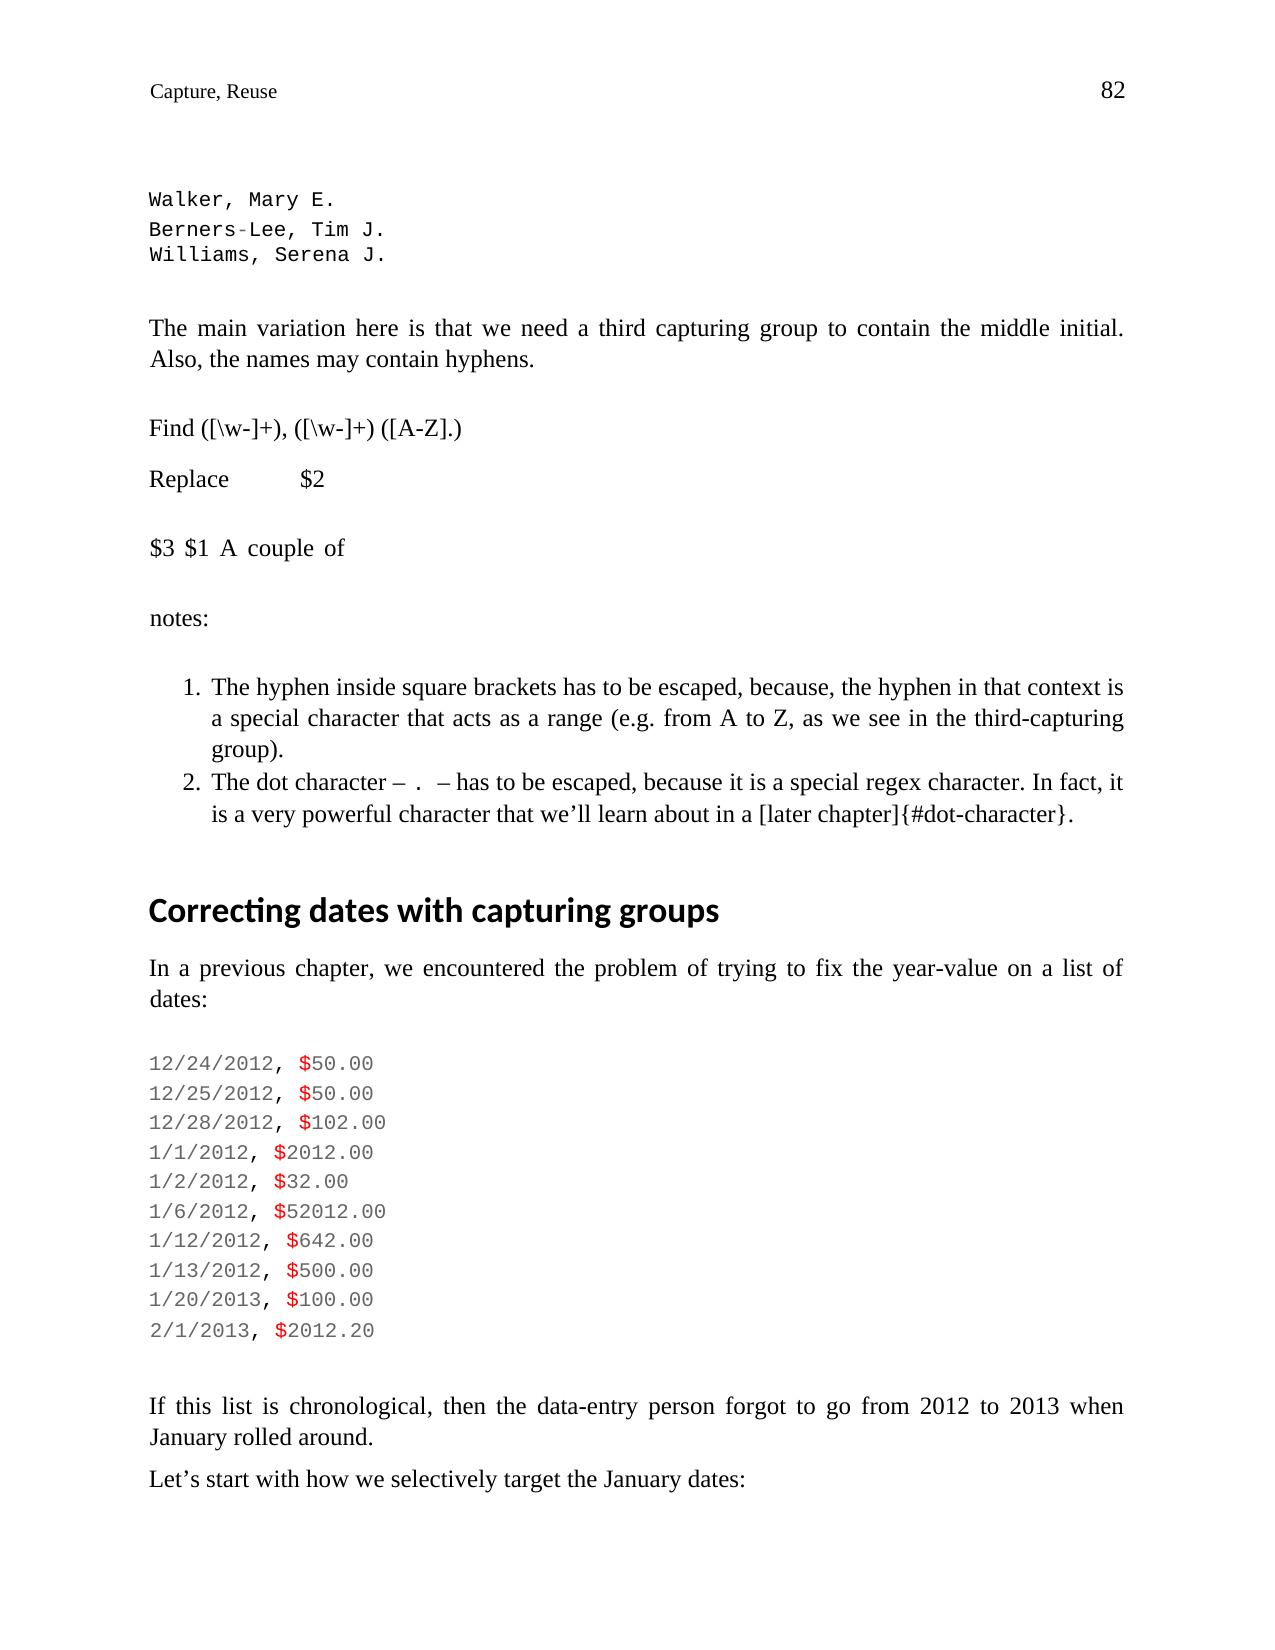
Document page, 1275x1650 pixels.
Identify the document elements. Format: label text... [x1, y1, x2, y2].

subtitle Correcting dates with capturing groups [148, 888, 1126, 931]
text Find ([\w-]+), ([\w-]+) ([A-Z].) [148, 413, 1125, 442]
text Walker, Mary E. [148, 189, 1075, 213]
text 1/2/2012, $32.00 [148, 1171, 427, 1195]
text 12/25/2012, $50.00 [148, 1083, 427, 1106]
text Replace $2 $3 $1 A couple of notes: [148, 464, 345, 631]
text 1/6/2012, $52012.00 [148, 1201, 427, 1224]
text 12/28/2012, $102.00 [148, 1112, 427, 1136]
text 1/1/2012, $2012.00 [148, 1142, 427, 1165]
text If this list is chronological, then the data-entry person forgot to go from 2012 to 2013 when January rolled around. [148, 1391, 1125, 1451]
list The hyphen inside square brackets has to be escaped, because, the hyphen in that context is a special character that acts as a range (e.g. from A to Z, as we see in the third-capturing group). [182, 672, 1125, 763]
text The main variation here is that we need a third capturing group to contain the middle initial. Also, the names may contain hyphens. [148, 313, 1125, 373]
text 1/12/2012, $642.00 [148, 1230, 427, 1254]
text Let’s start with how we selectively target the January dates: [148, 1464, 1125, 1493]
text 1/20/2013, $100.00 2/1/2013, $2012.20 [148, 1289, 427, 1344]
text Berners-Lee, Tim J. Williams, Serena J. [148, 218, 474, 268]
text 12/24/2012, $50.00 [148, 1053, 427, 1077]
list The dot character – . – has to be escaped, because it is a special regex character. In fact, it is a very powerful character that we’ll learn about in a [later chapter]{#dot-character}. [182, 767, 1125, 827]
text In a previous chapter, we encountered the problem of trying to fix the year-value on a list of dates: [148, 953, 1125, 1013]
text 1/13/2012, $500.00 [148, 1259, 427, 1283]
